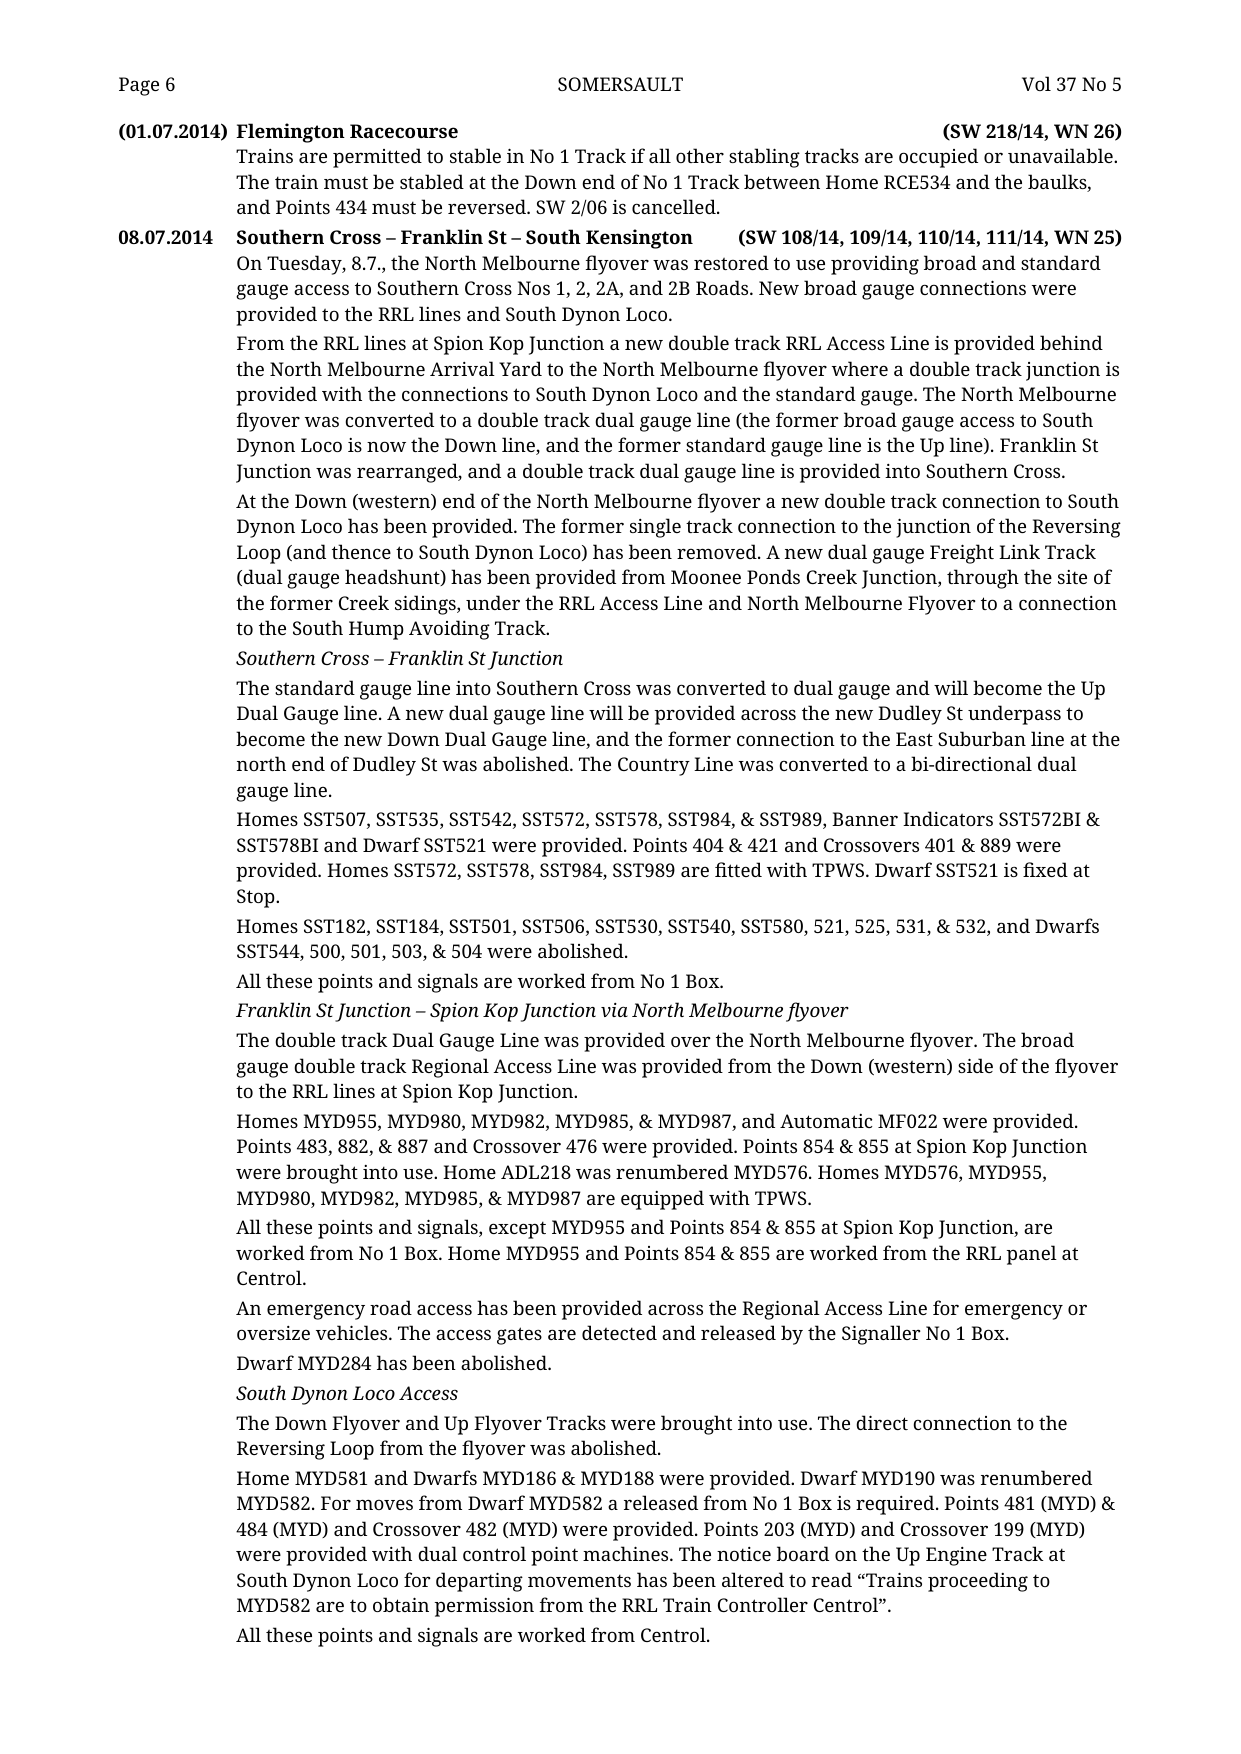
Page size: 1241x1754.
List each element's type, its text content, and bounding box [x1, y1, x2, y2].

subtitle Southern Cross – Franklin St Junction [236, 645, 1122, 671]
text 08.07.2014 Southern Cross – Franklin St – South Kensington (SW 108/14, 109/14, 110/14, 111/14, WN 25) [118, 224, 1122, 250]
text The Down Flyover and Up Flyover Tracks were brought into use. The direct connection to the Reversing Loop from the flyover was abolished. [236, 1410, 1122, 1461]
text Homes SST182, SST184, SST501, SST506, SST530, SST540, SST580, 521, 525, 531, & 532, and Dwarfs SST544, 500, 501, 503, & 504 were abolished. [236, 913, 1122, 964]
text Trains are permitted to stable in No 1 Track if all other stabling tracks are occupied or unavailable. The train must be stabled at the Down end of No 1 Track between Home RCE534 and the baulks, and Points 434 must be reversed. SW 2/06 is cancelled. [236, 144, 1122, 220]
text The standard gauge line into Southern Cross was converted to dual gauge and will become the Up Dual Gauge line. A new dual gauge line will be provided across the new Dudley St underpass to become the new Down Dual Gauge line, and the former connection to the East Suburban line at the north end of Dudley St was abolished. The Country Line was converted to a bi-directional dual gauge line. [236, 675, 1122, 802]
subtitle Franklin St Junction – Spion Kop Junction via North Melbourne flyover [236, 998, 1122, 1023]
text All these points and signals are worked from Centrol. [236, 1622, 1122, 1648]
text At the Down (western) end of the North Melbourne flyover a new double track connection to South Dynon Loco has been provided. The former single track connection to the junction of the Reversing Loop (and thence to South Dynon Loco) has been removed. A new dual gauge Freight Link Track (dual gauge headshunt) has been provided from Moonee Ponds Creek Junction, through the site of the former Creek sidings, under the RRL Access Line and North Melbourne Flyover to a connection to the South Hump Avoiding Track. [236, 488, 1122, 641]
text On Tuesday, 8.7., the North Melbourne flyover was restored to use providing broad and standard gauge access to Southern Cross Nos 1, 2, 2A, and 2B Roads. New broad gauge connections were provided to the RRL lines and South Dynon Loco. [236, 250, 1122, 326]
text (01.07.2014) Flemington Racecourse (SW 218/14, WN 26) [118, 118, 1122, 144]
text All these points and signals are worked from No 1 Box. [236, 968, 1122, 994]
text All these points and signals, except MYD955 and Points 854 & 855 at Spion Kop Junction, are worked from No 1 Box. Home MYD955 and Points 854 & 855 are worked from the RRL panel at Centrol. [236, 1214, 1122, 1291]
text Homes MYD955, MYD980, MYD982, MYD985, & MYD987, and Automatic MF022 were provided. Points 483, 882, & 887 and Crossover 476 were provided. Points 854 & 855 at Spion Kop Junction were brought into use. Home ADL218 was renumbered MYD576. Homes MYD576, MYD955, MYD980, MYD982, MYD985, & MYD987 are equipped with TPWS. [236, 1108, 1122, 1210]
text Home MYD581 and Dwarfs MYD186 & MYD188 were provided. Dwarf MYD190 was renumbered MYD582. For moves from Dwarf MYD582 a released from No 1 Box is required. Points 481 (MYD) & 484 (MYD) and Crossover 482 (MYD) were provided. Points 203 (MYD) and Crossover 199 (MYD) were provided with dual control point machines. The notice board on the Up Engine Track at South Dynon Loco for departing movements has been altered to read “Trains proceeding to MYD582 are to obtain permission from the RRL Train Controller Centrol”. [236, 1465, 1122, 1618]
text From the RRL lines at Spion Kop Junction a new double track RRL Access Line is provided behind the North Melbourne Arrival Yard to the North Melbourne flyover where a double track junction is provided with the connections to South Dynon Loco and the standard gauge. The North Melbourne flyover was converted to a double track dual gauge line (the former broad gauge access to South Dynon Loco is now the Down line, and the former standard gauge line is the Up line). Franklin St Junction was rearranged, and a double track dual gauge line is provided into Southern Cross. [236, 331, 1122, 484]
text Dwarf MYD284 has been abolished. [236, 1350, 1122, 1376]
subtitle South Dynon Loco Access [236, 1380, 1122, 1406]
text The double track Dual Gauge Line was provided over the North Melbourne flyover. The broad gauge double track Regional Access Line was provided from the Down (western) side of the flyover to the RRL lines at Spion Kop Junction. [236, 1027, 1122, 1104]
text An emergency road access has been provided across the Regional Access Line for emergency or oversize vehicles. The access gates are detected and released by the Signaller No 1 Box. [236, 1295, 1122, 1346]
text Homes SST507, SST535, SST542, SST572, SST578, SST984, & SST989, Banner Indicators SST572BI & SST578BI and Dwarf SST521 were provided. Points 404 & 421 and Crossovers 401 & 889 were provided. Homes SST572, SST578, SST984, SST989 are fitted with TPWS. Dwarf SST521 is fixed at Stop. [236, 807, 1122, 909]
